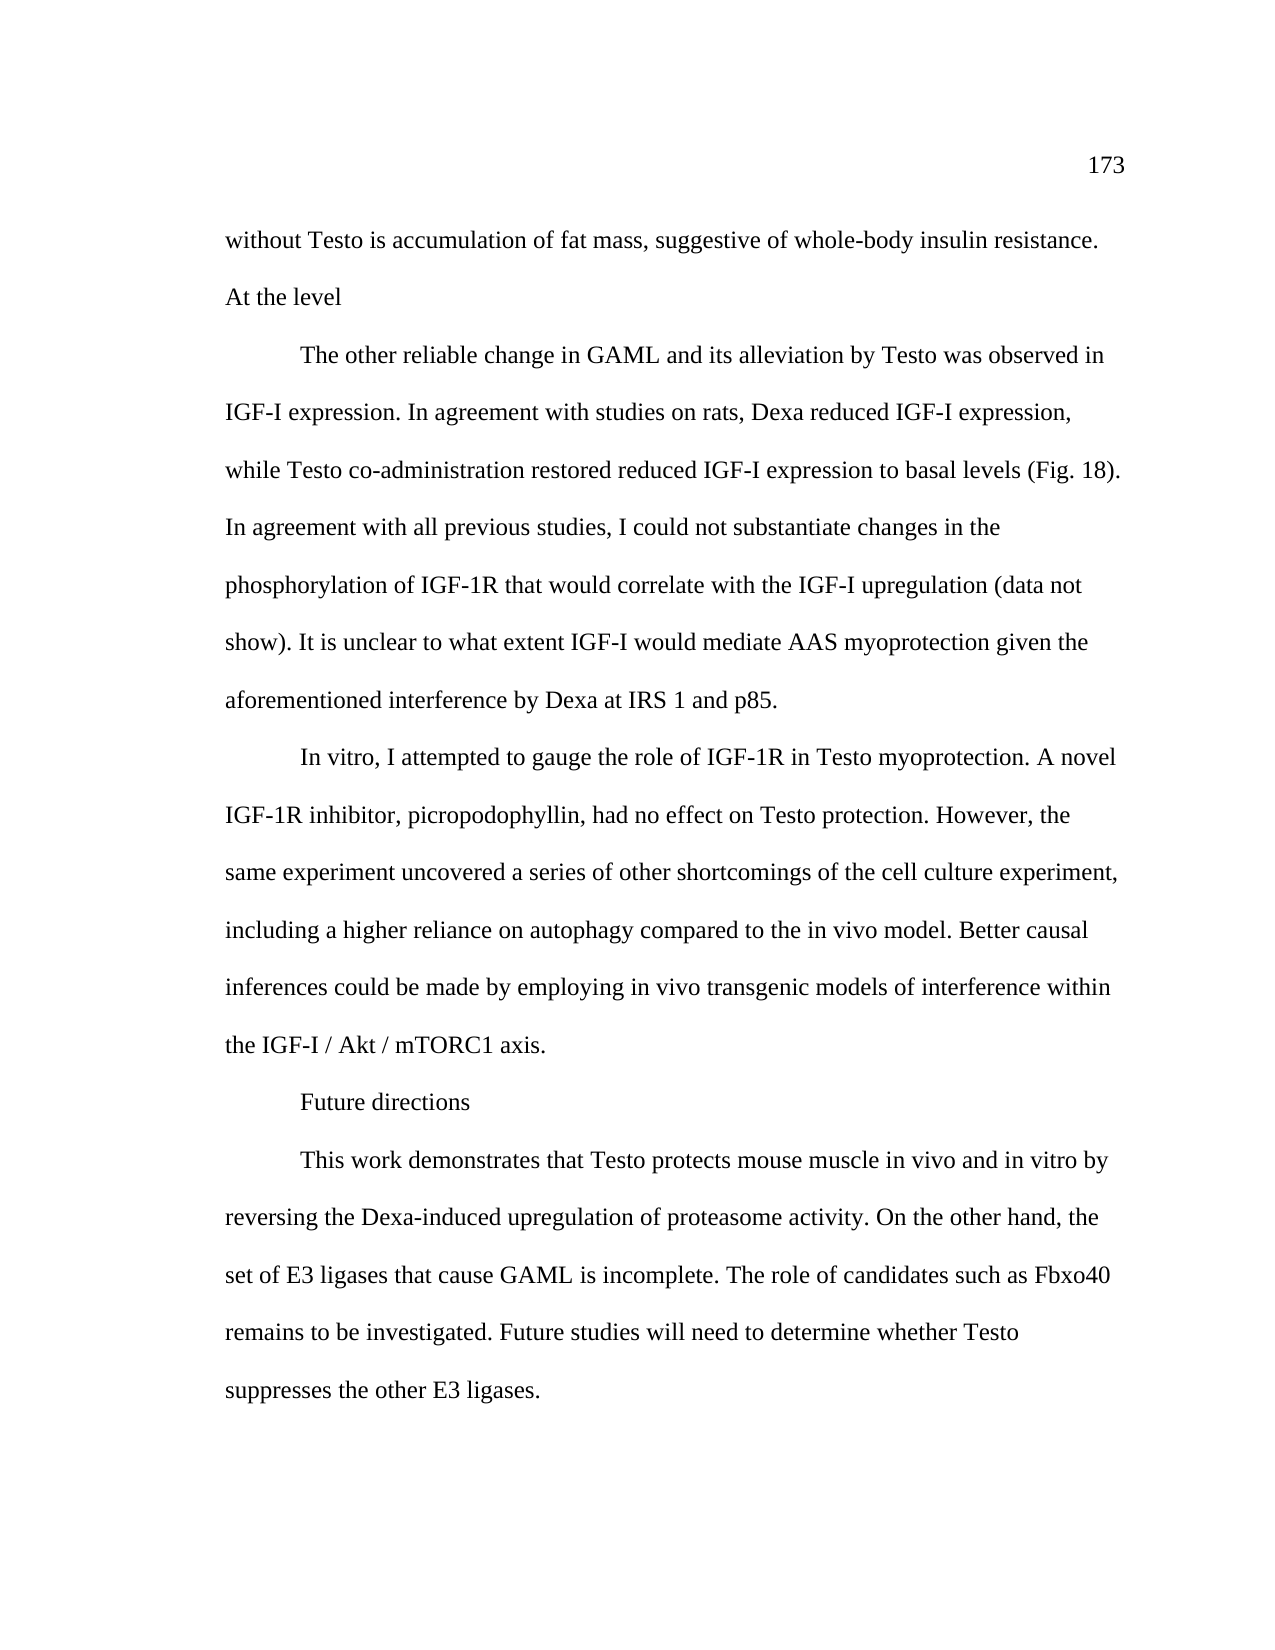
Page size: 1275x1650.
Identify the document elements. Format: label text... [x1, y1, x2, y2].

text Future directions [225, 1087, 1125, 1116]
text This work demonstrates that Testo protects mouse muscle in vivo and in vitro by reversing the Dexa-induced upregulation of proteasome activity. On the other hand, the set of E3 ligases that cause GAML is incomplete. The role of candidates such as Fbxo40 remains to be investigated. Future studies will need to determine whether Testo suppresses the other E3 ligases. [225, 1145, 1125, 1404]
text In vitro, I attempted to gauge the role of IGF-1R in Testo myoprotection. A novel IGF-1R inhibitor, picropodophyllin, had no effect on Testo protection. However, the same experiment uncovered a series of other shortcomings of the cell culture experiment, including a higher reliance on autophagy compared to the in vivo model. Better causal inferences could be made by employing in vivo transgenic models of interference within the IGF-I / Akt / mTORC1 axis. [225, 742, 1125, 1059]
text The other reliable change in GAML and its alleviation by Testo was observed in IGF-I expression. In agreement with studies on rats, Dexa reduced IGF-I expression, while Testo co-administration restored reduced IGF-I expression to basal levels (Fig. 18). In agreement with all previous studies, I could not substantiate changes in the phosphorylation of IGF-1R that would correlate with the IGF-I upregulation (data not show). It is unclear to what extent IGF-I would mediate AAS myoprotection given the aforementioned interference by Dexa at IRS 1 and p85. [225, 340, 1125, 714]
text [225, 225, 1125, 311]
